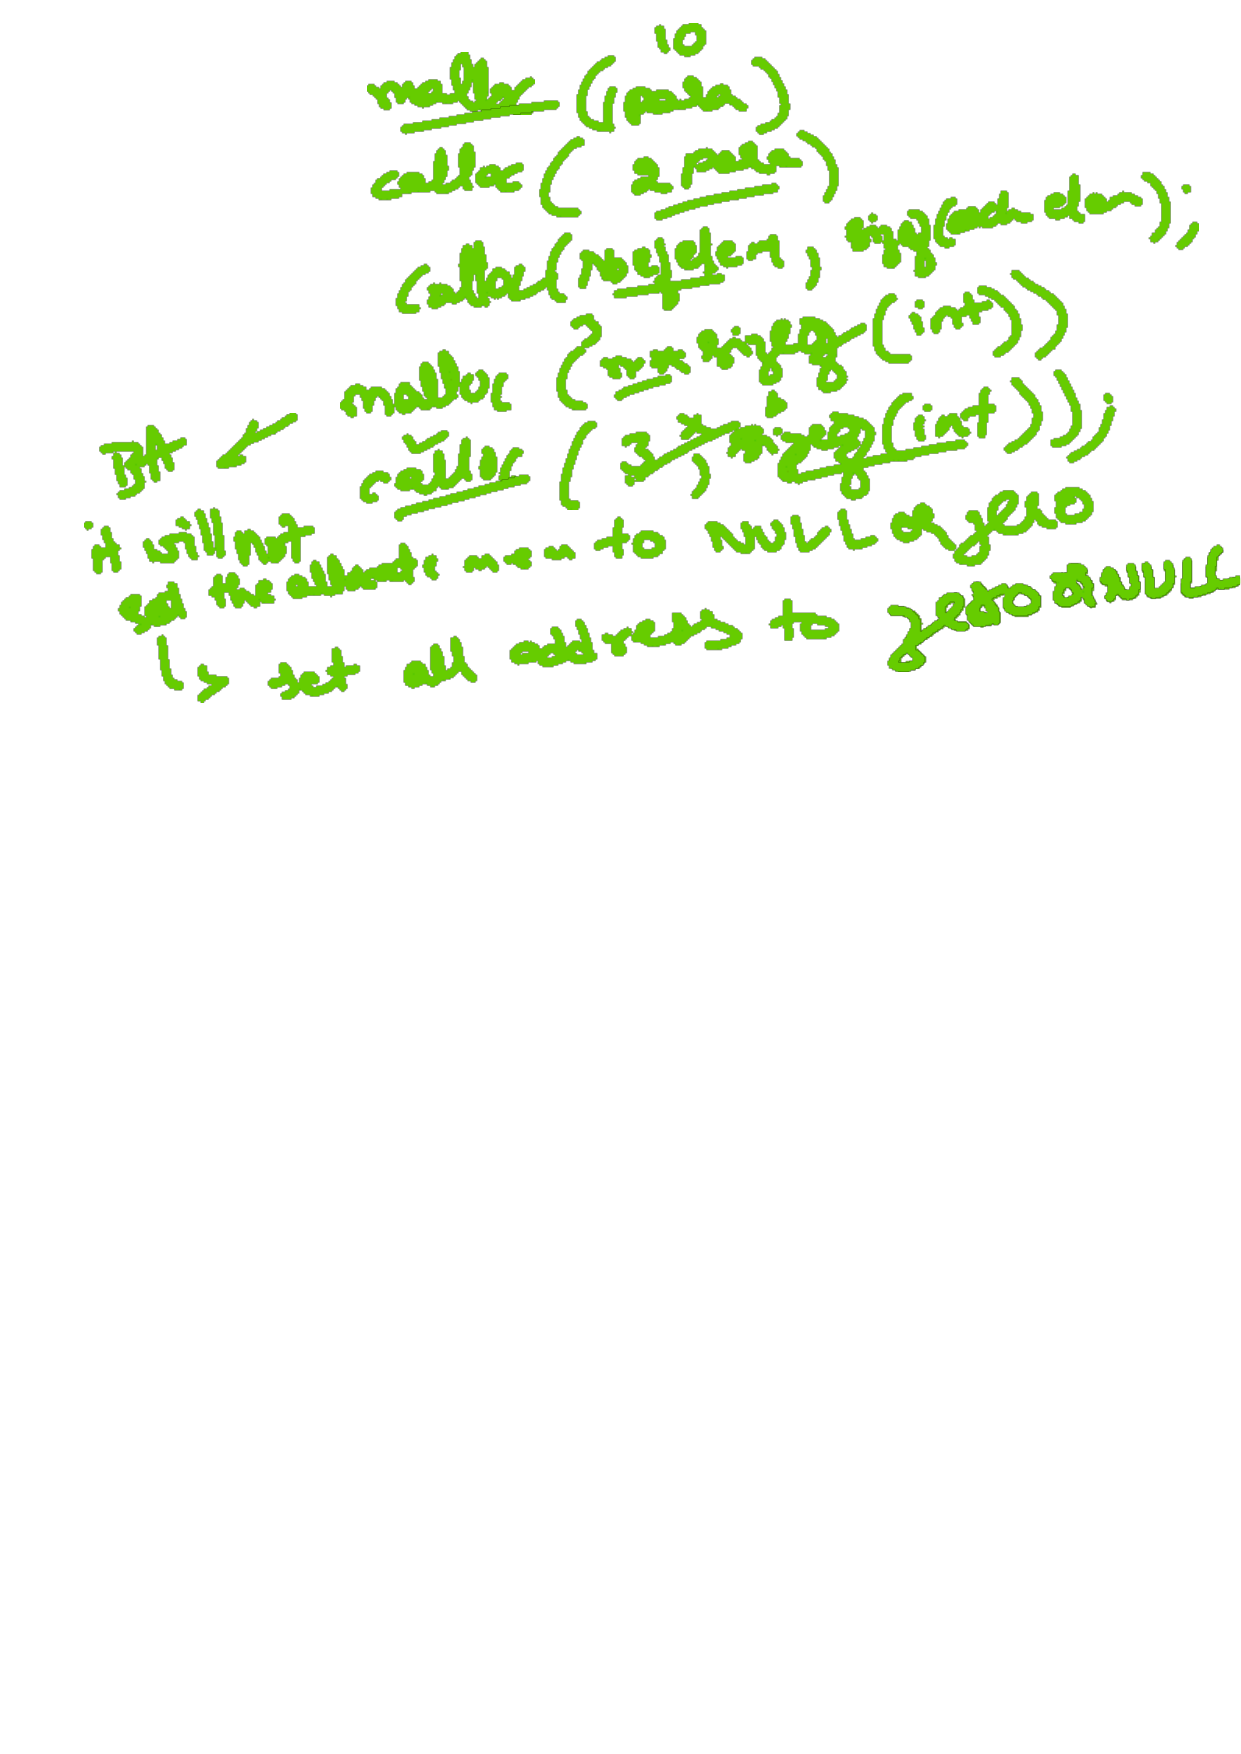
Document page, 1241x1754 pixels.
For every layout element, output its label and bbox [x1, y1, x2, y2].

picture [84, 23, 1241, 703]
